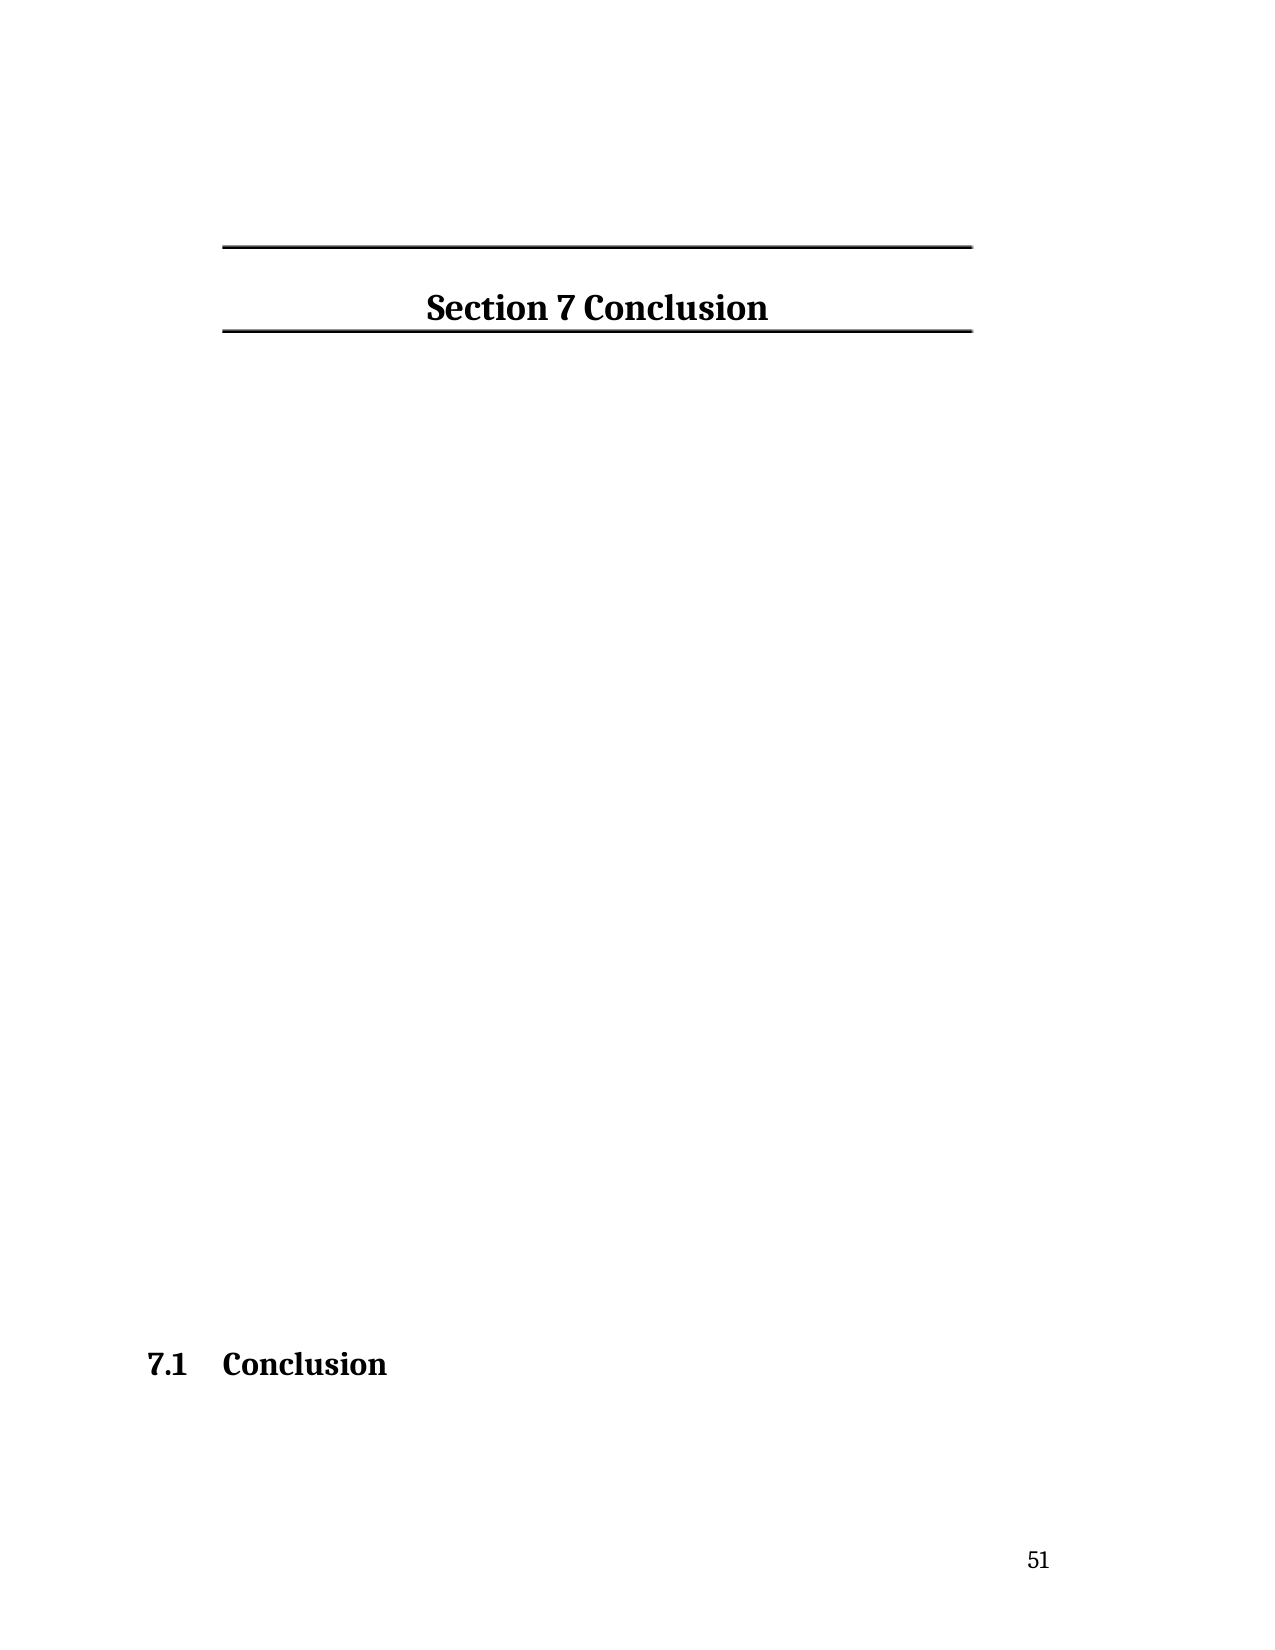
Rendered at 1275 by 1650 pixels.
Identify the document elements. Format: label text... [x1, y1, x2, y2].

text Section 7 Conclusion [148, 287, 1048, 330]
picture [222, 329, 974, 333]
text 7.1 Conclusion [148, 1346, 1048, 1384]
picture [222, 245, 974, 249]
